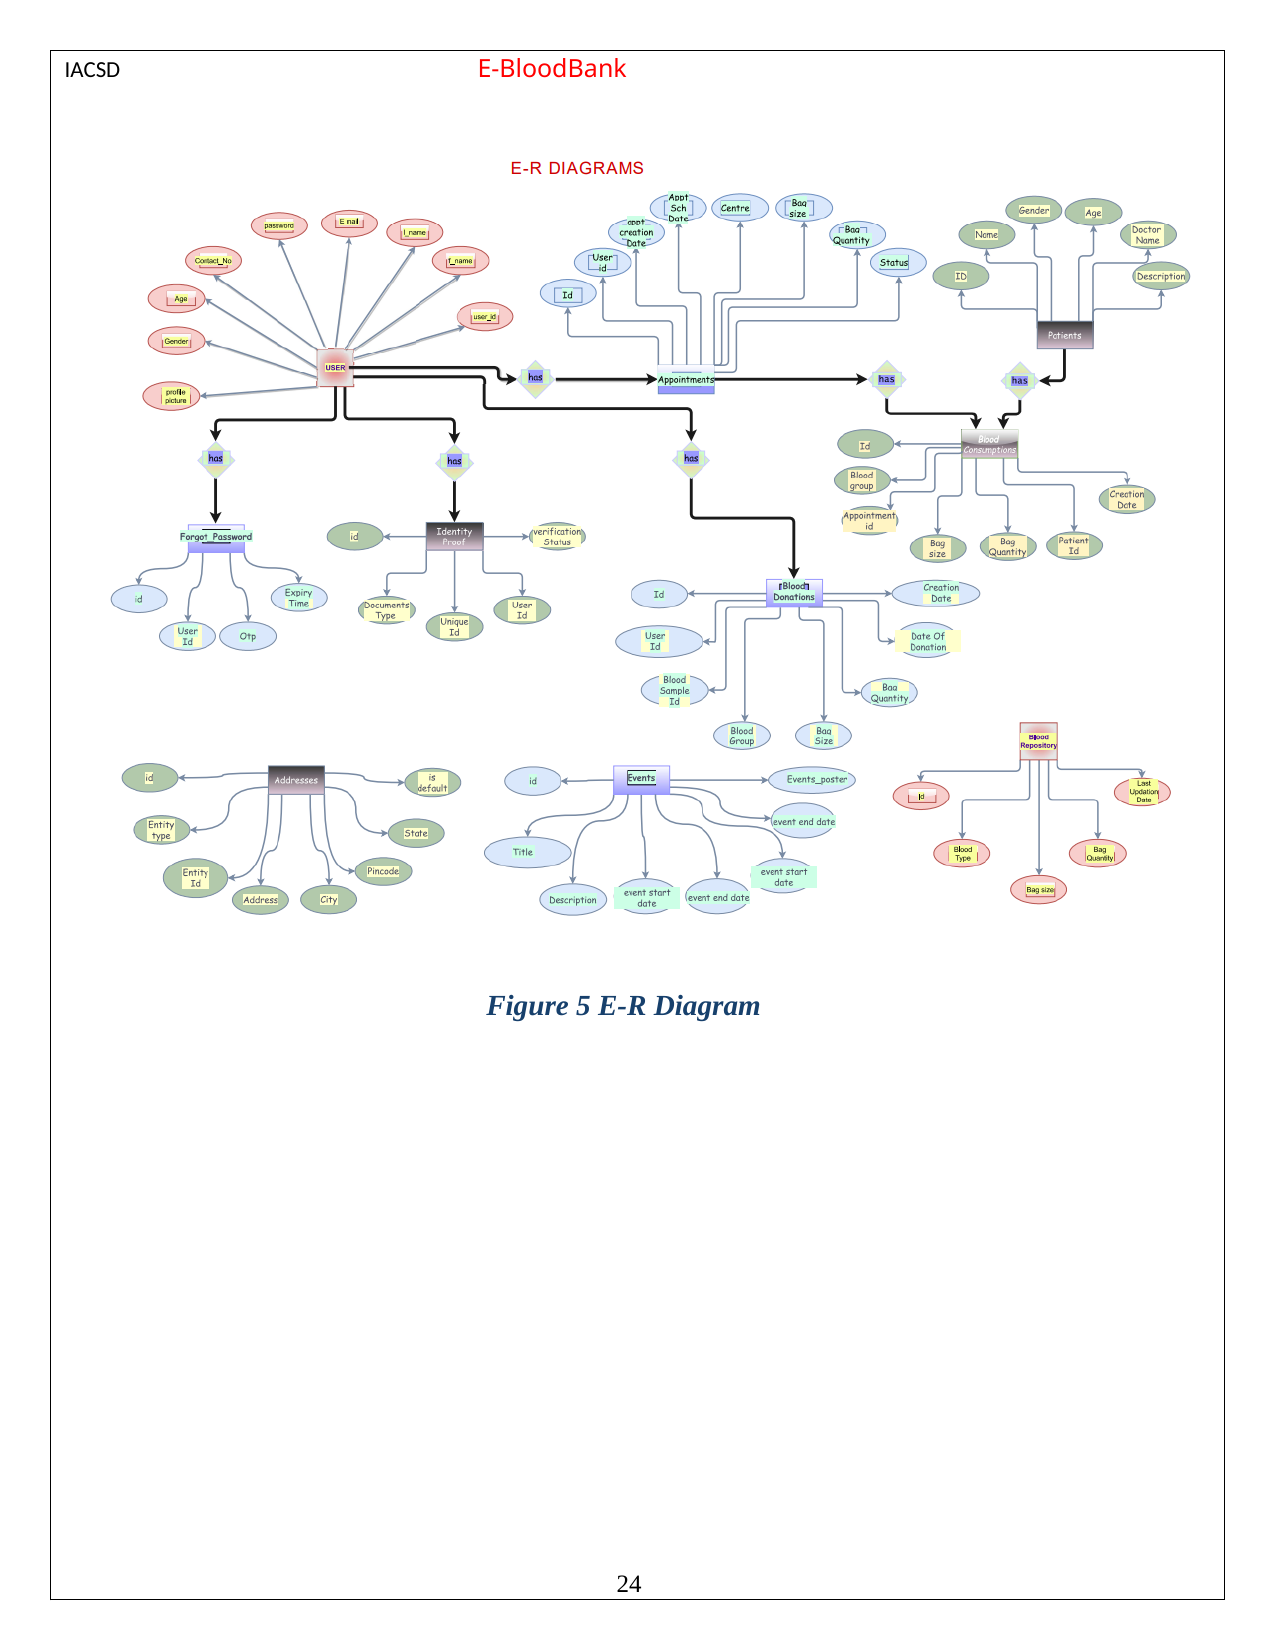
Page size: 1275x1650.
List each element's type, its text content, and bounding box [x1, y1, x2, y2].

text Figure 5 E-R Diagram [65, 988, 761, 1022]
picture [65, 154, 1198, 930]
